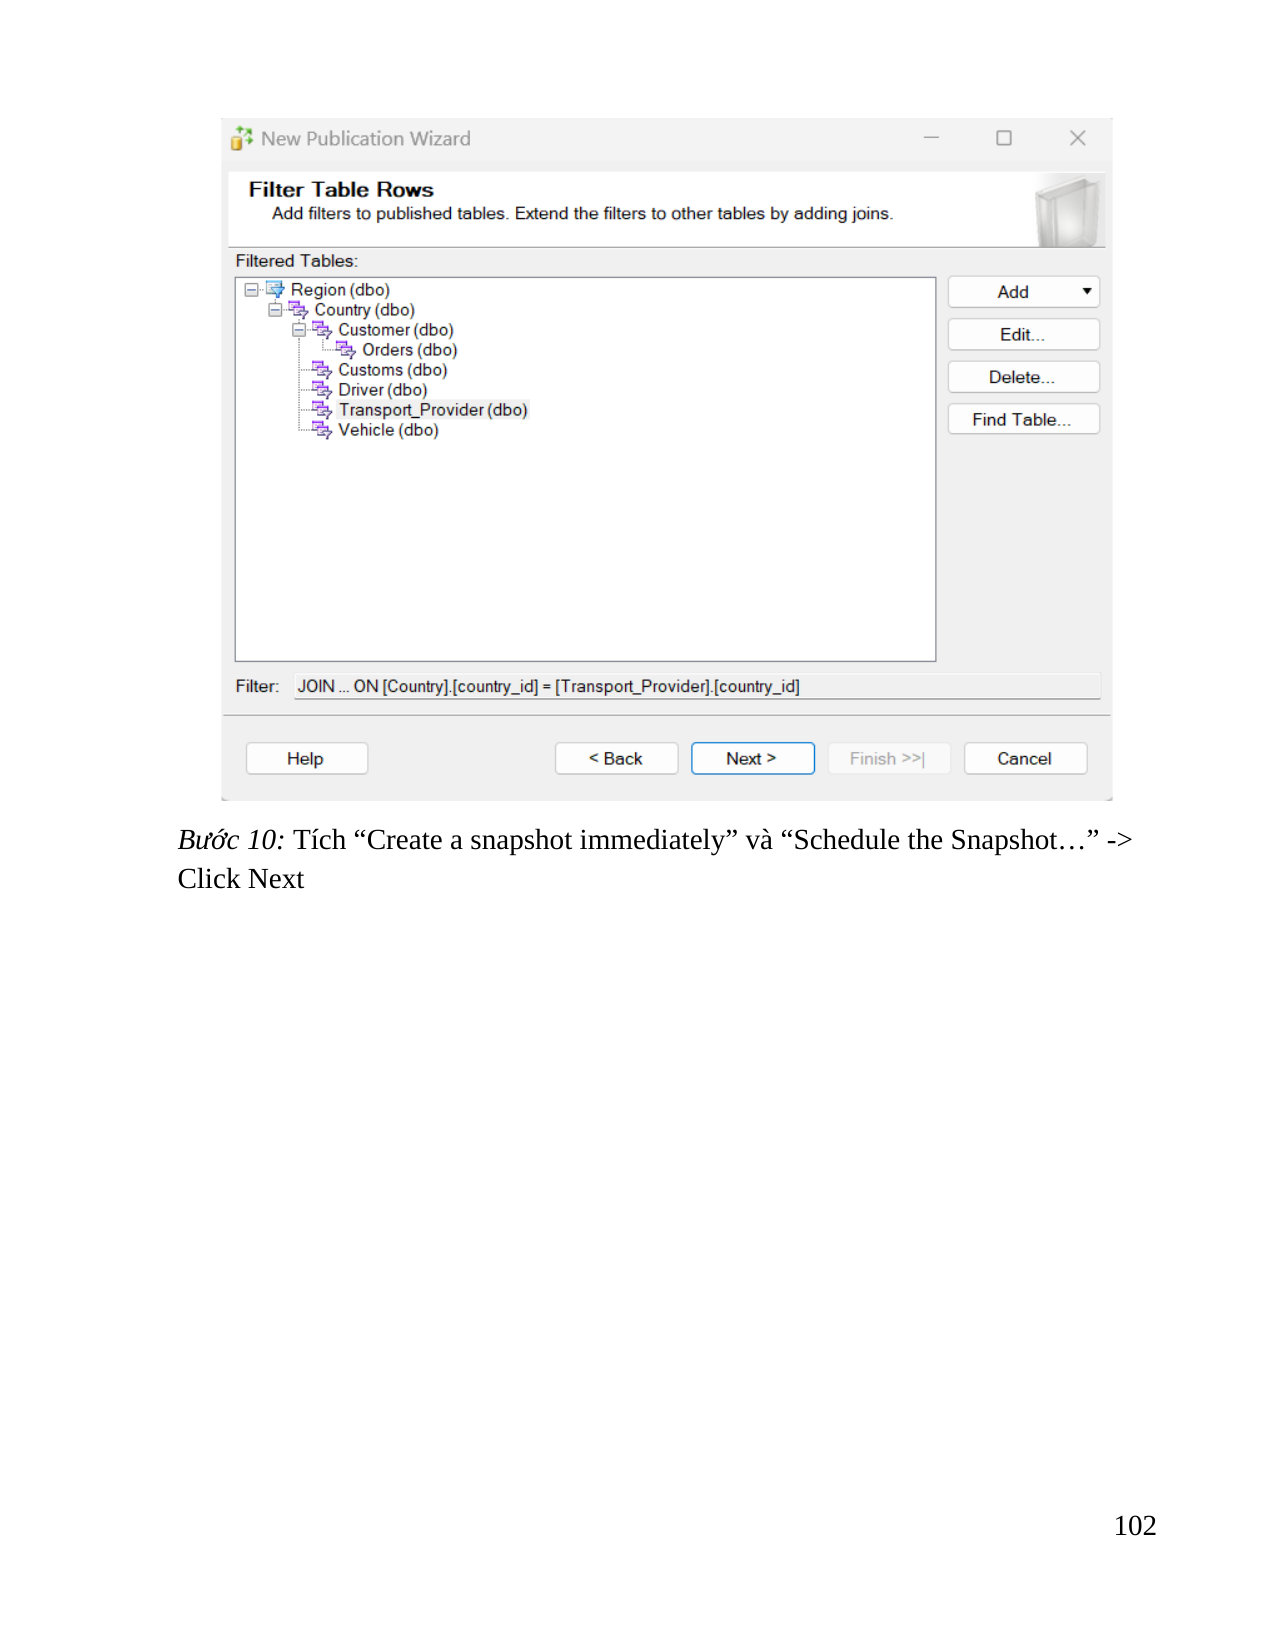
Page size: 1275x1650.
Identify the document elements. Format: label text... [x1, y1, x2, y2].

picture [221, 118, 1113, 801]
text Bước 10: Tích “Create a snapshot immediately” và “Schedule the Snapshot…” -> Click Next [177, 822, 1157, 894]
